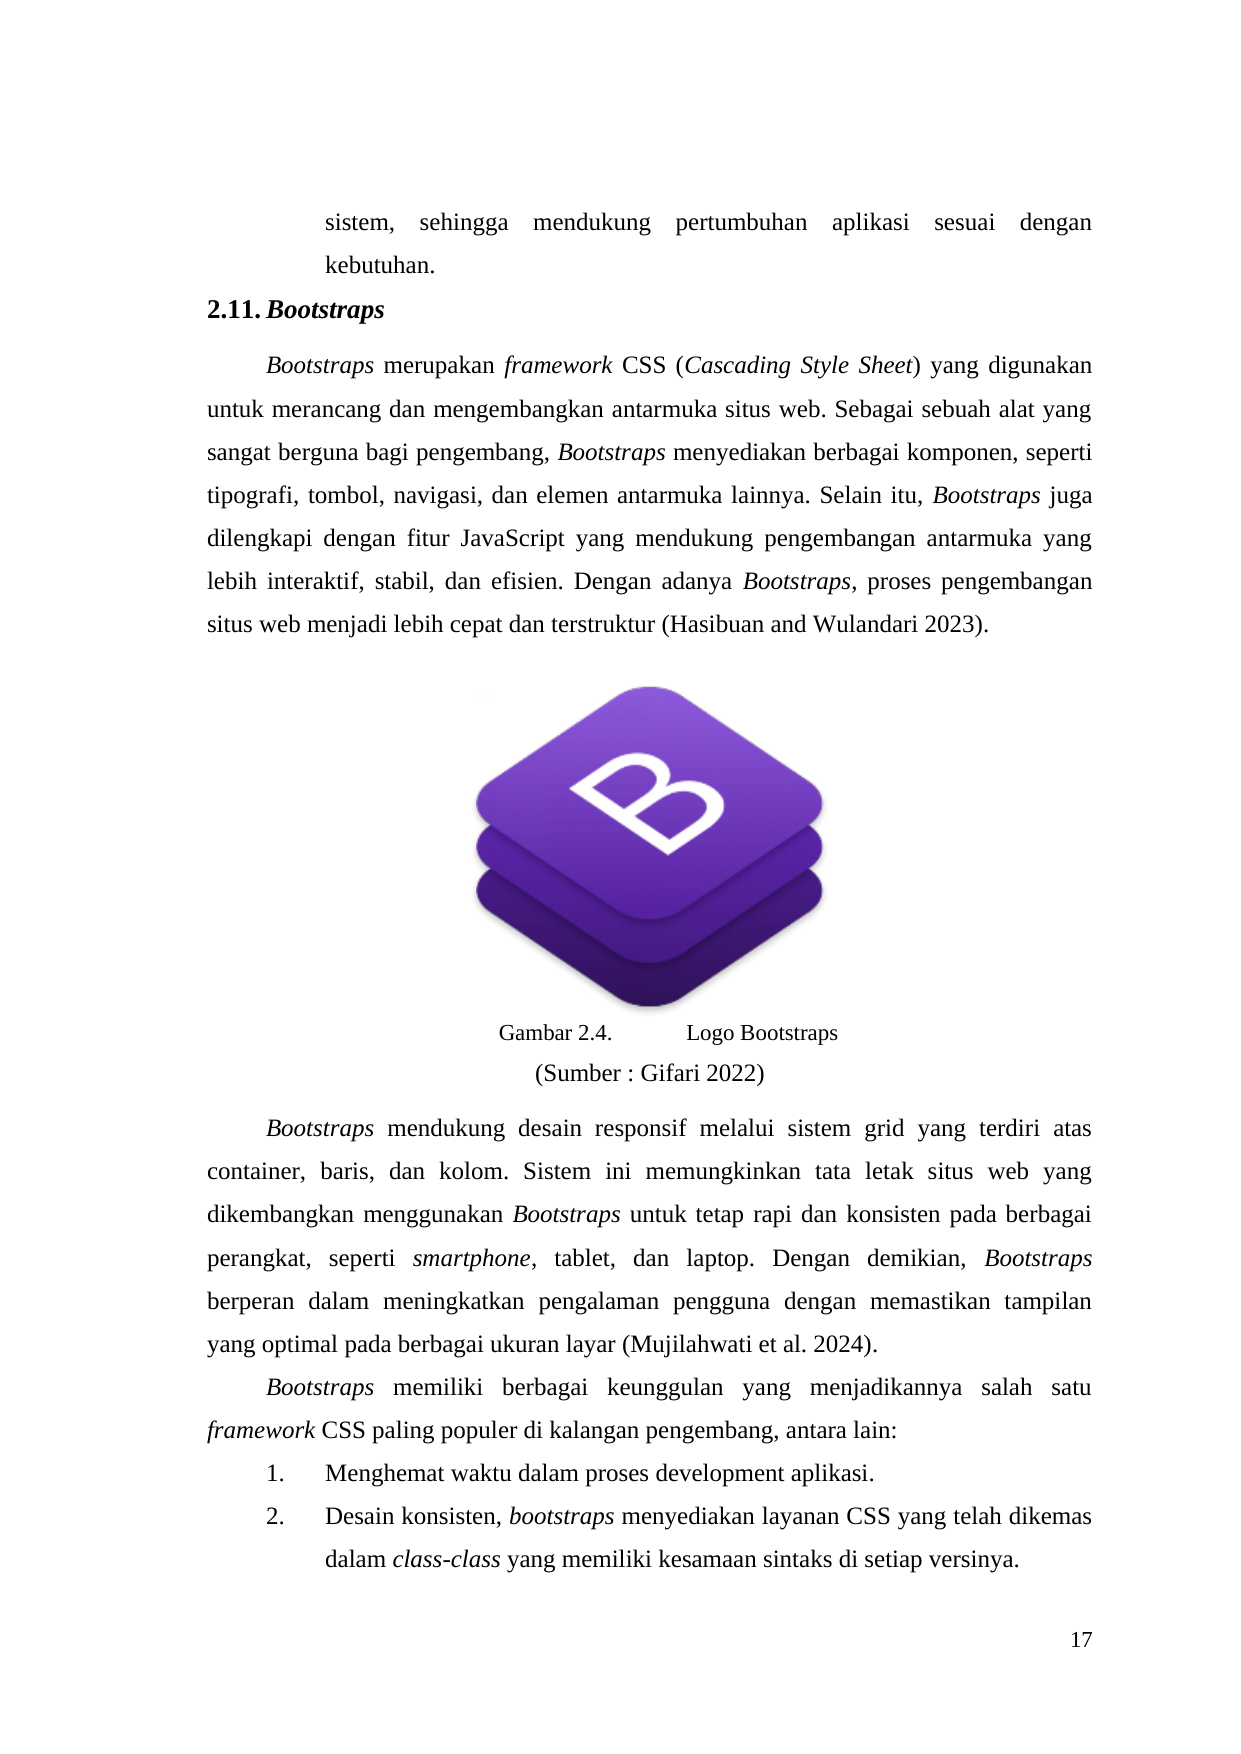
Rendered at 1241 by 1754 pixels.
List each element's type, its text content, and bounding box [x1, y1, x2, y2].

text Bootstraps memiliki berbagai keunggulan yang menjadikannya salah satu framework CSS paling populer di kalangan pengembang, antara lain: [207, 1372, 1092, 1444]
text Bootstraps mendukung desain responsif melalui sistem grid yang terdiri atas container, baris, dan kolom. Sistem ini memungkinkan tata letak situs web yang dikembangkan menggunakan Bootstraps untuk tetap rapi dan konsisten pada berbagai perangkat, seperti smartphone, tablet, dan laptop. Dengan demikian, Bootstraps berperan dalam meningkatkan pengalaman pengguna dengan memastikan tampilan yang optimal pada berbagai ukuran layar (Mujilahwati et al. 2024). [207, 1113, 1092, 1358]
text Logo Bootstraps [244, 1019, 1092, 1045]
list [266, 207, 1092, 279]
list Desain konsisten, bootstraps menyediakan layanan CSS yang telah dikemas dalam class-class yang memiliki kesamaan sintaks di setiap versinya. [266, 1501, 1092, 1573]
picture [447, 678, 853, 1019]
subtitle Bootstraps [207, 293, 1092, 324]
list Menghemat waktu dalam proses development aplikasi. [266, 1458, 1092, 1487]
text Bootstraps merupakan framework CSS (Cascading Style Sheet) yang digunakan untuk merancang dan mengembangkan antarmuka situs web. Sebagai sebuah alat yang sangat berguna bagi pengembang, Bootstraps menyediakan berbagai komponen, seperti tipografi, tombol, navigasi, dan elemen antarmuka lainnya. Selain itu, Bootstraps juga dilengkapi dengan fitur JavaScript yang mendukung pengembangan antarmuka yang lebih interaktif, stabil, dan efisien. Dengan adanya Bootstraps, proses pengembangan situs web menjadi lebih cepat dan terstruktur (Hasibuan and Wulandari 2023). [207, 351, 1092, 638]
text (Sumber : Gifari 2022) [207, 1058, 1092, 1087]
